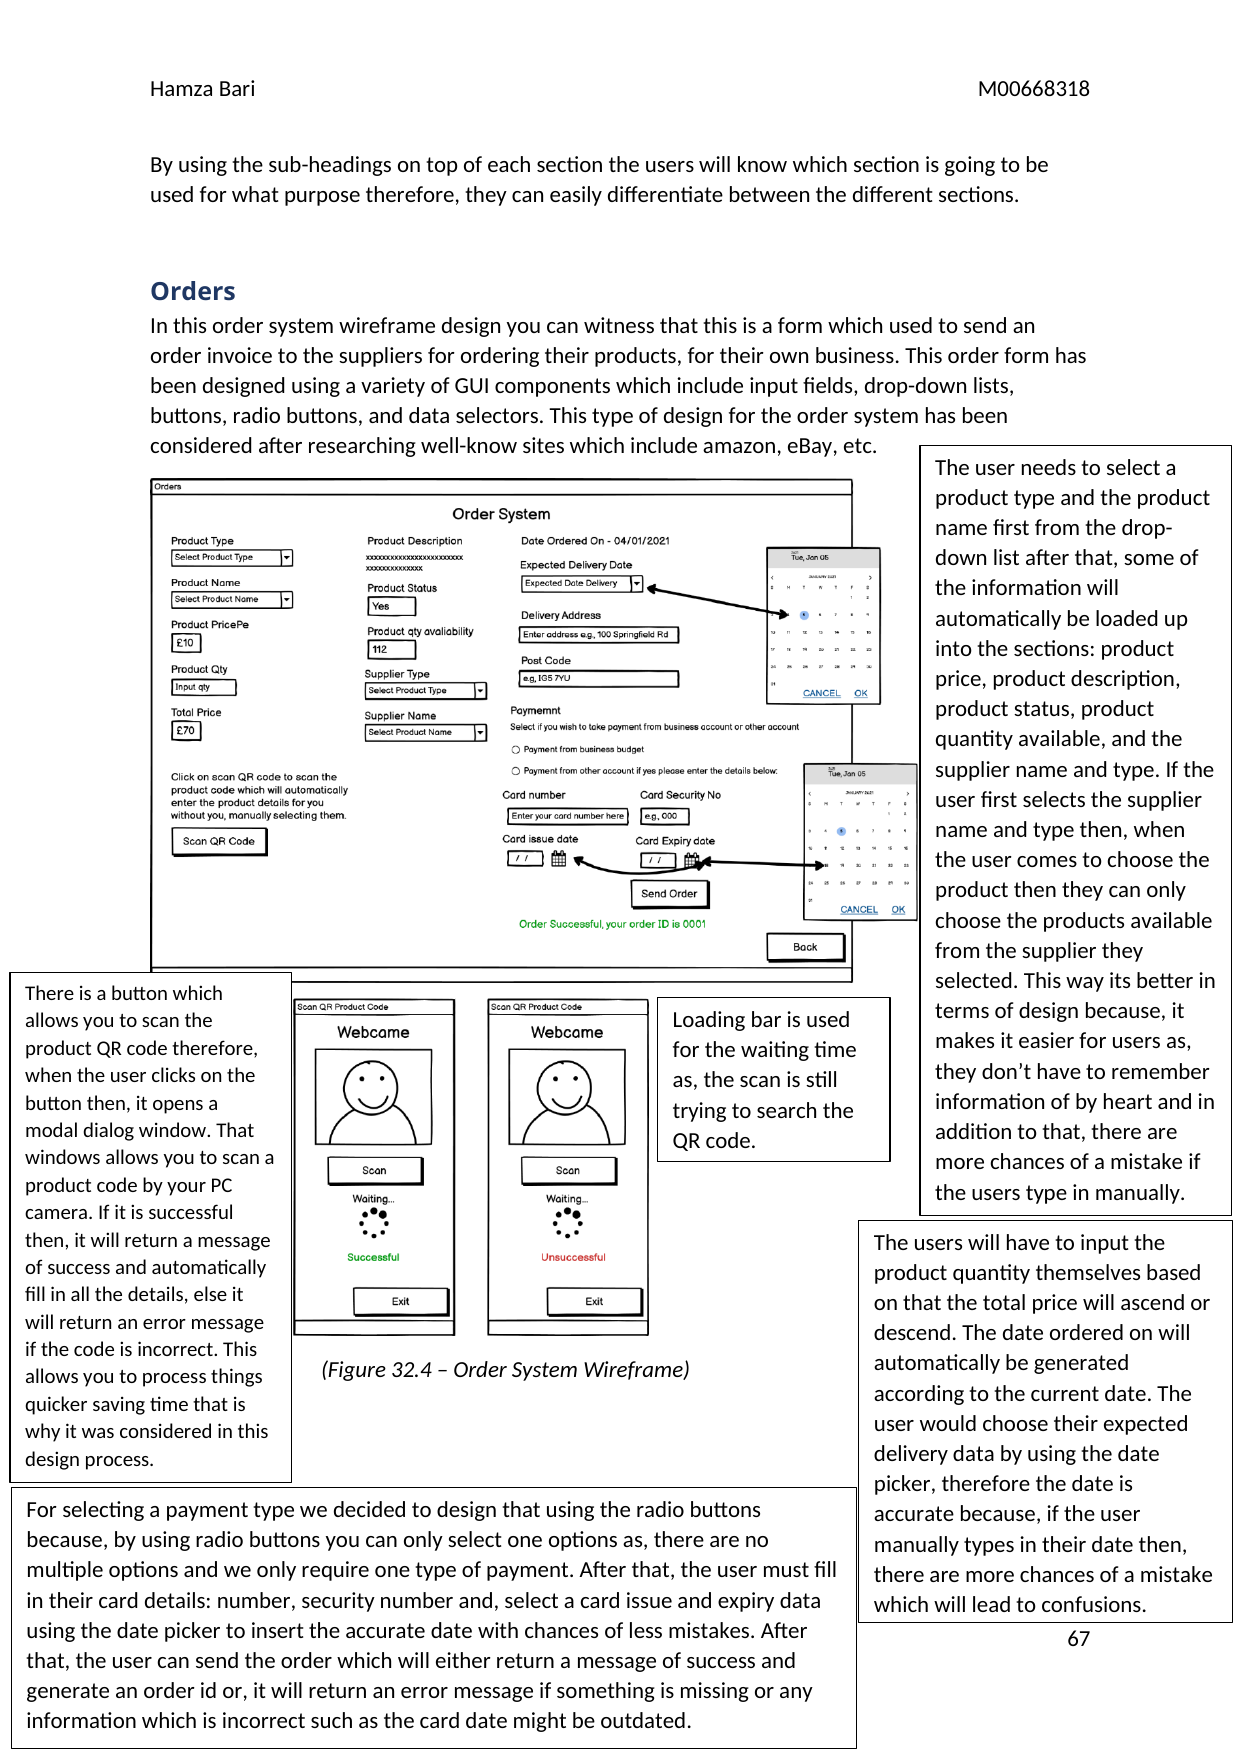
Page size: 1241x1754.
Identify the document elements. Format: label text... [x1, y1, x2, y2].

text In this order system wireframe design you can witness that this is a form which used to send an order invoice to the suppliers for ordering their products, for their own business. This order form has been designed using a variety of GUI components which include input fields, drop-down lists, buttons, radio buttons, and data selectors. This type of design for the order system has been considered after researching well-know sites which include amazon, eBay, etc. [150, 311, 1090, 459]
subtitle Orders [150, 274, 1090, 308]
picture [150, 478, 918, 1336]
text By using the sub-headings on top of each section the users will know which section is going to be used for what purpose therefore, they can easily differentiate between the different sections. [150, 150, 1090, 208]
text (Figure 32.4 – Order System Wireframe) [292, 1355, 858, 1383]
